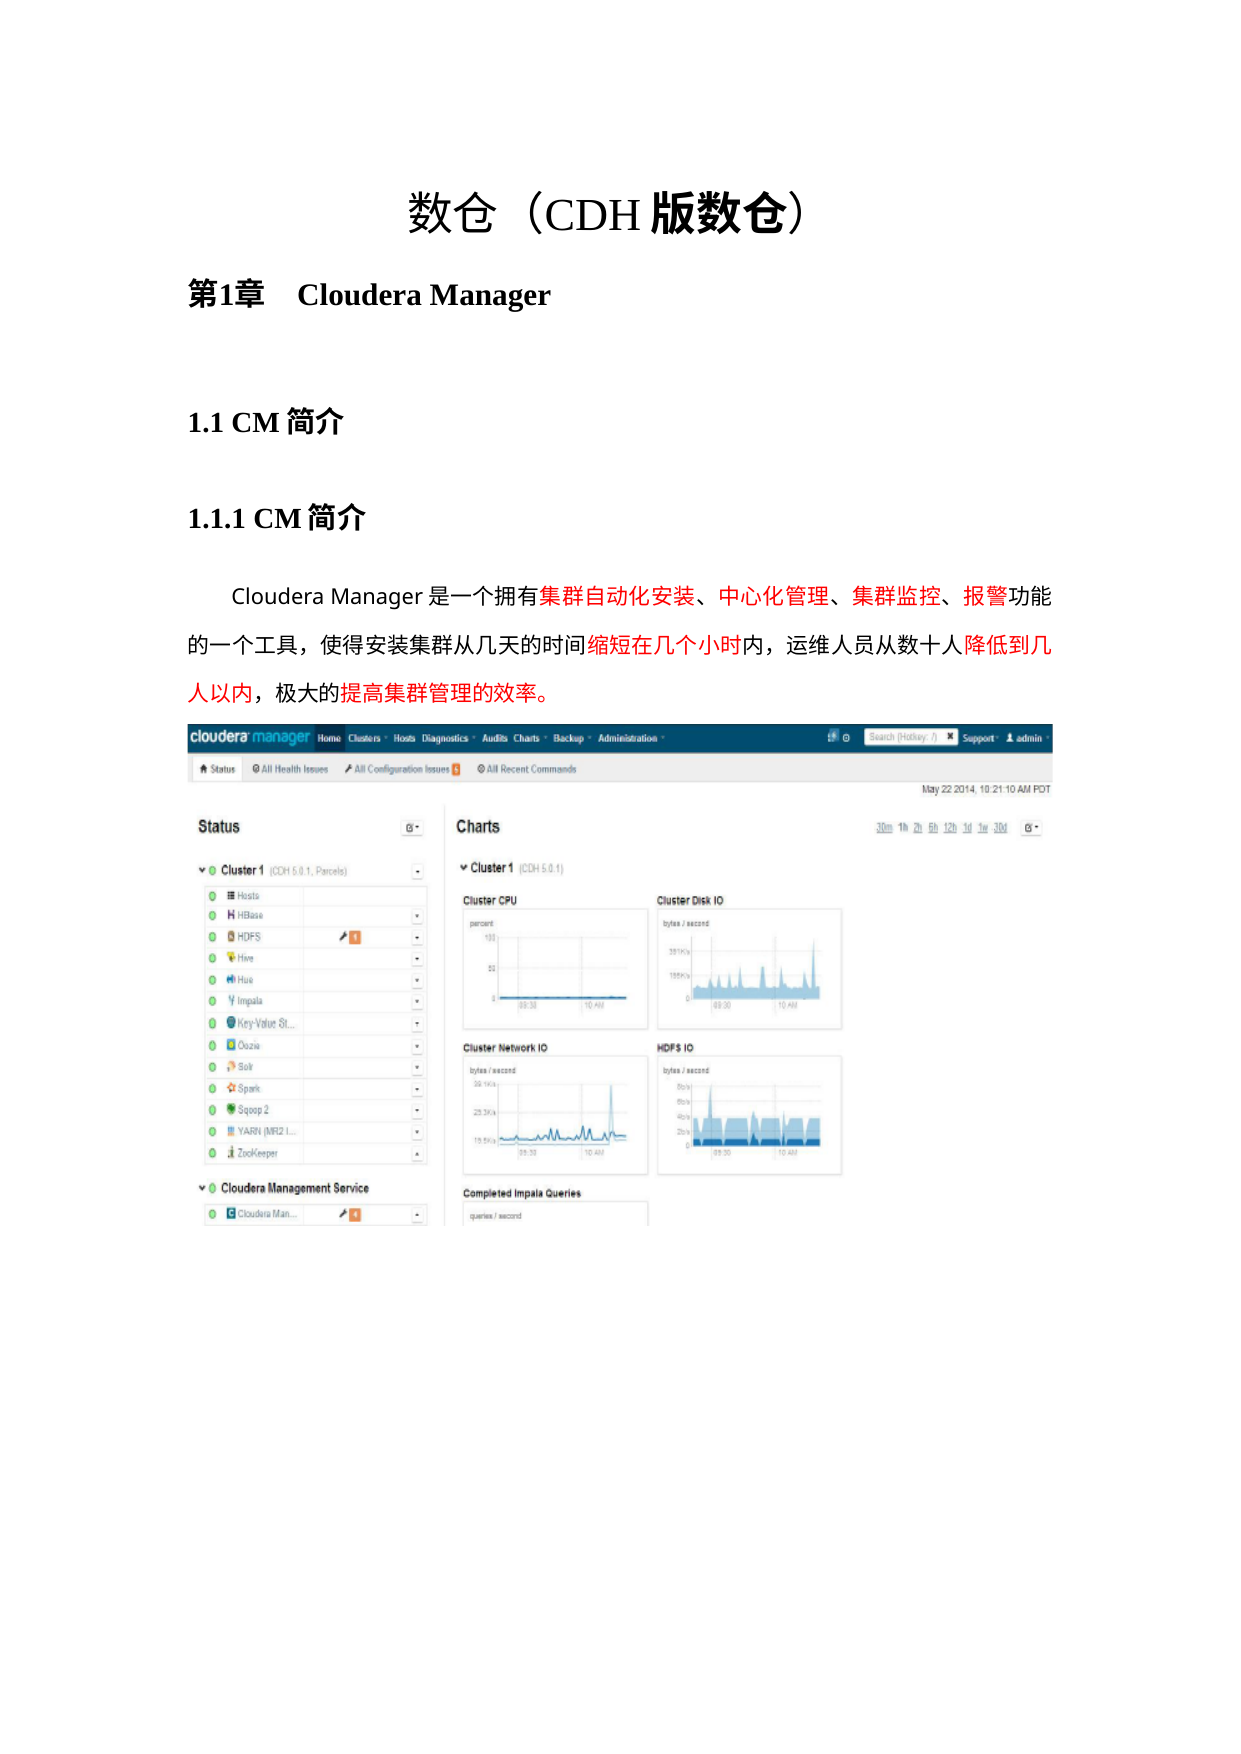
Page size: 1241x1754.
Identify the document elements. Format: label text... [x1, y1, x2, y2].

text 数仓（CDH版数仓） [187, 162, 1053, 259]
subtitle 1.1 CM简介 [187, 388, 1053, 453]
subtitle 1.1.1 CM简介 [187, 483, 1053, 548]
text Cloudera Manager是一个拥有集群自动化安装、中心化管理、集群监控、报警功能的一个工具，使得安装集群从几天的时间缩短在几个小时内，运维人员从数十人降低到几人以内，极大的提高集群管理的效率。 [187, 578, 1053, 708]
subtitle Cloudera Manager [187, 259, 1053, 324]
